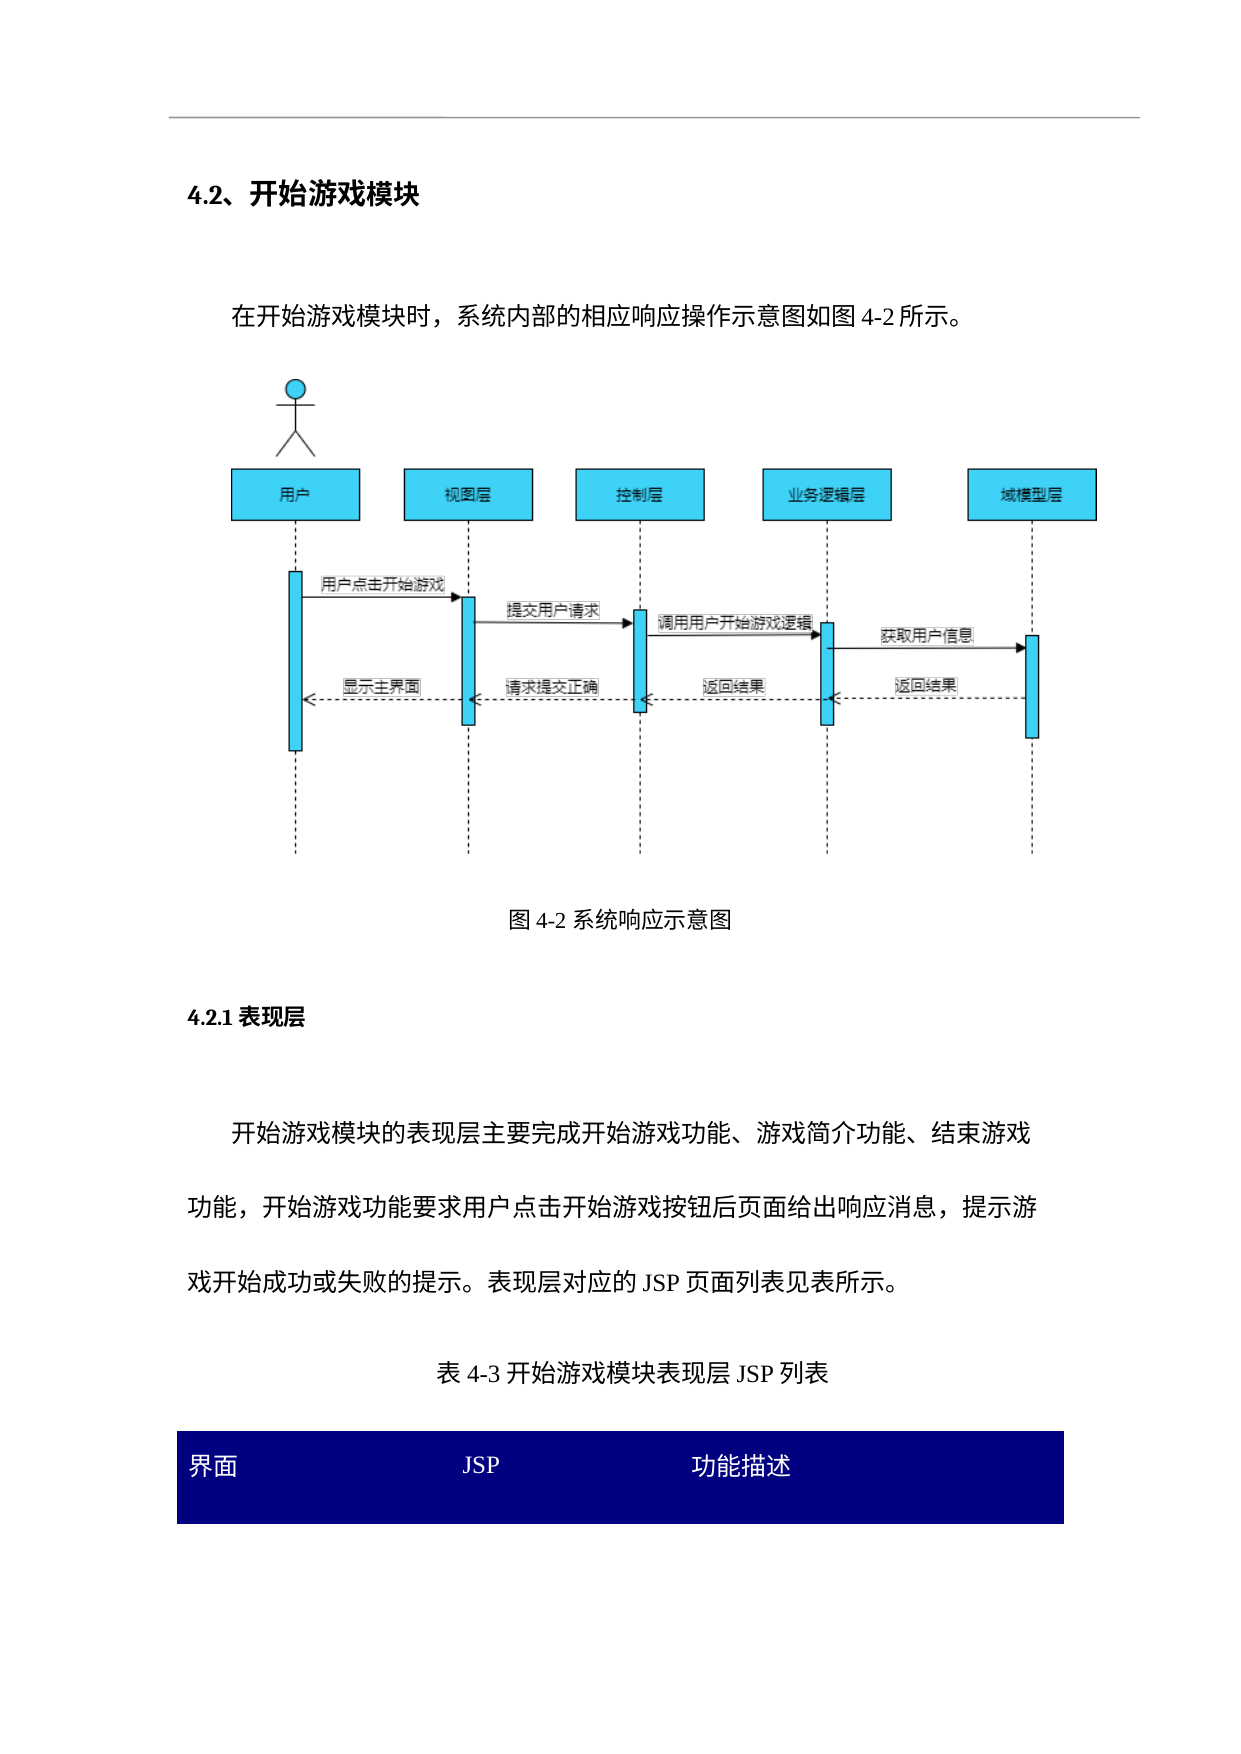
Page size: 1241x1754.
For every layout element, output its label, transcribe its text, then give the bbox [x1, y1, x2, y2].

picture [231, 379, 1097, 854]
table_header JSP [452, 1432, 679, 1522]
text 表 4-3 开始游戏模块表现层JSP列表 [187, 1339, 1053, 1404]
text 图 4-2 系统响应示意图 [187, 886, 1053, 951]
table_header 界面 [178, 1432, 450, 1522]
subtitle 4.2.1 表现层 [187, 983, 1053, 1048]
text 在开始游戏模块时，系统内部的相应响应操作示意图如图4-2所示。 [187, 282, 1053, 347]
table_header 功能描述 [680, 1432, 1062, 1522]
text 开始游戏模块的表现层主要完成开始游戏功能、游戏简介功能、结束游戏功能，开始游戏功能要求用户点击开始游戏按钮后页面给出响应消息，提示游戏开始成功或失败的提示。表现层对应的JSP页面列表见表所示。 [187, 1099, 1053, 1313]
subtitle 4.2、开始游戏模块 [187, 159, 1053, 224]
